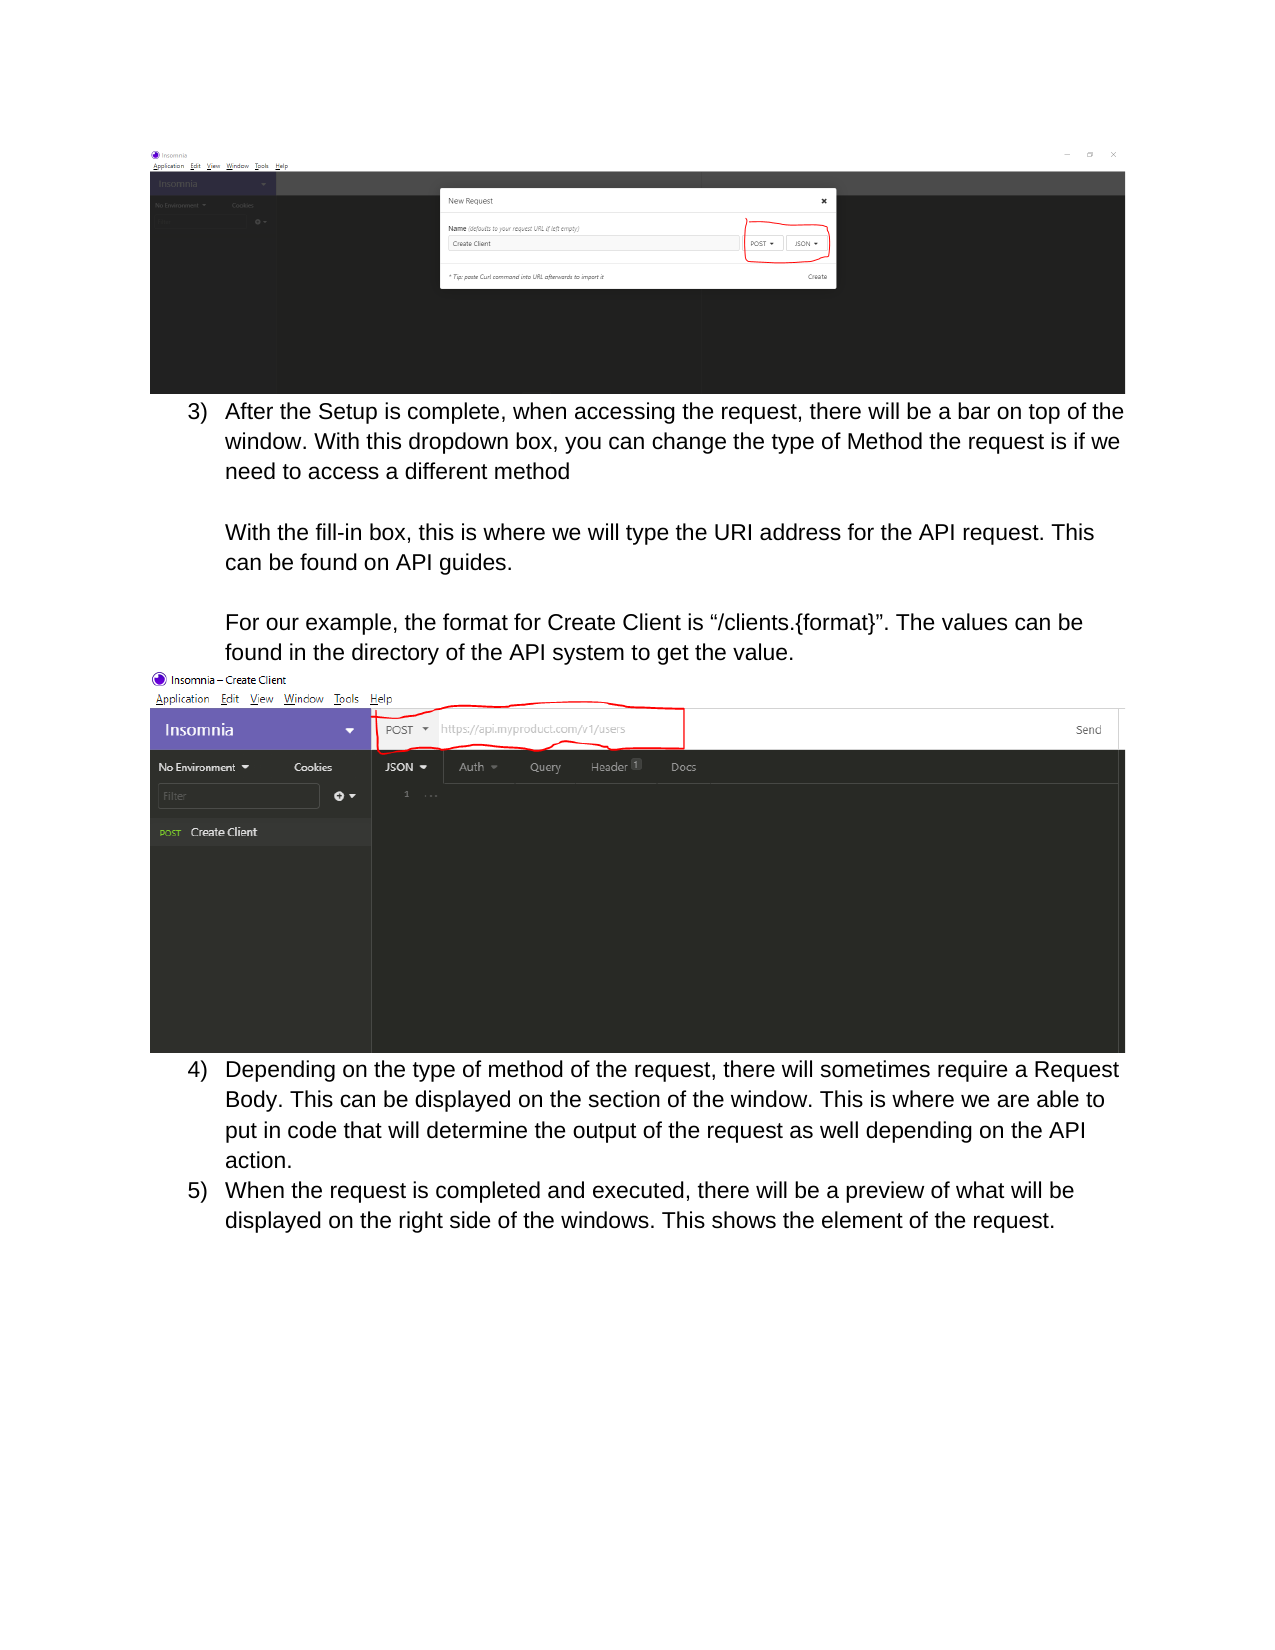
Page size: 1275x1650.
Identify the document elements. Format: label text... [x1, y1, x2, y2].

picture [150, 150, 1125, 394]
picture [150, 669, 1125, 1053]
list When the request is completed and executed, there will be a preview of what will be displayed on the right side of the windows. This shows the element of the request. [187, 1177, 1125, 1233]
list After the Setup is complete, when accessing the request, there will be a bar on top of the window. With this dropdown box, you can change the type of Method the request is if we need to access a different method With the fill-in box, this is where we will type the URI address for the API request. This can be found on API guides. For our example, the format for Create Client is “/clients.{format}”. The values can be found in the directory of the API system to get the value. [187, 398, 1125, 666]
list Depending on the type of method of the request, there will sometimes require a Request Body. This can be displayed on the section of the window. This is where we are able to put in code that will determine the output of the request as well depending on the API action. [187, 1056, 1125, 1173]
